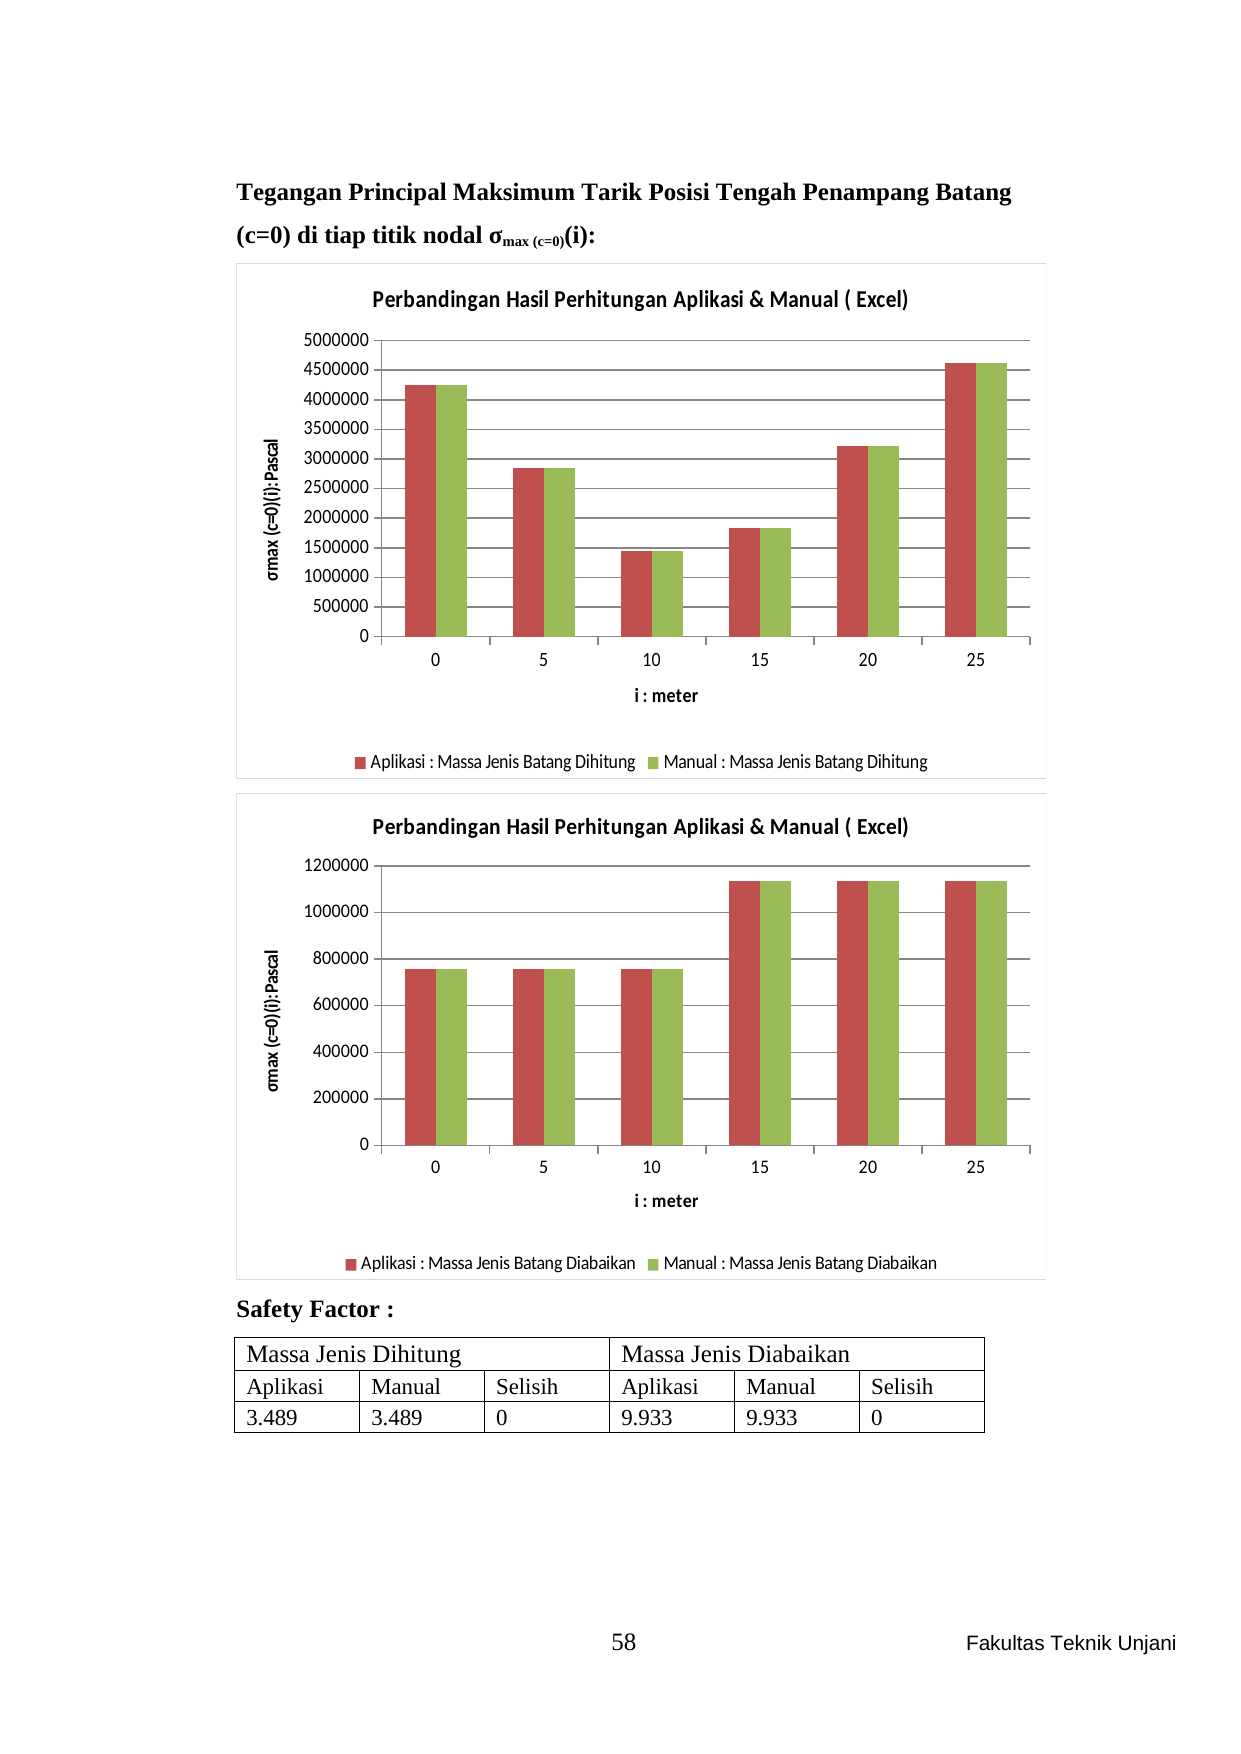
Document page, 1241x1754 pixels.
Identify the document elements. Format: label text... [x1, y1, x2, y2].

text Tegangan Principal Maksimum Tarik Posisi Tengah Penampang Batang (c=0) di tiap titik nodal σmax (c=0)(i): [236, 177, 1063, 249]
table_cell Manual [735, 1371, 859, 1401]
text Safety Factor : [236, 1294, 1063, 1323]
table_cell 9.933 [610, 1402, 734, 1432]
table_header Massa Jenis Dihitung [235, 1338, 609, 1370]
table_cell Aplikasi [610, 1371, 734, 1401]
table_cell 3.489 [235, 1402, 359, 1432]
table_cell Selisih [485, 1371, 609, 1401]
table_cell 9.933 [735, 1402, 859, 1432]
table_cell Aplikasi [235, 1371, 359, 1401]
table_cell 0 [860, 1402, 984, 1432]
table_cell 0 [485, 1402, 609, 1432]
table_cell Manual [360, 1371, 484, 1401]
table_header Massa Jenis Diabaikan [610, 1338, 984, 1370]
table_cell 3.489 [360, 1402, 484, 1432]
table_cell Selisih [860, 1371, 984, 1401]
